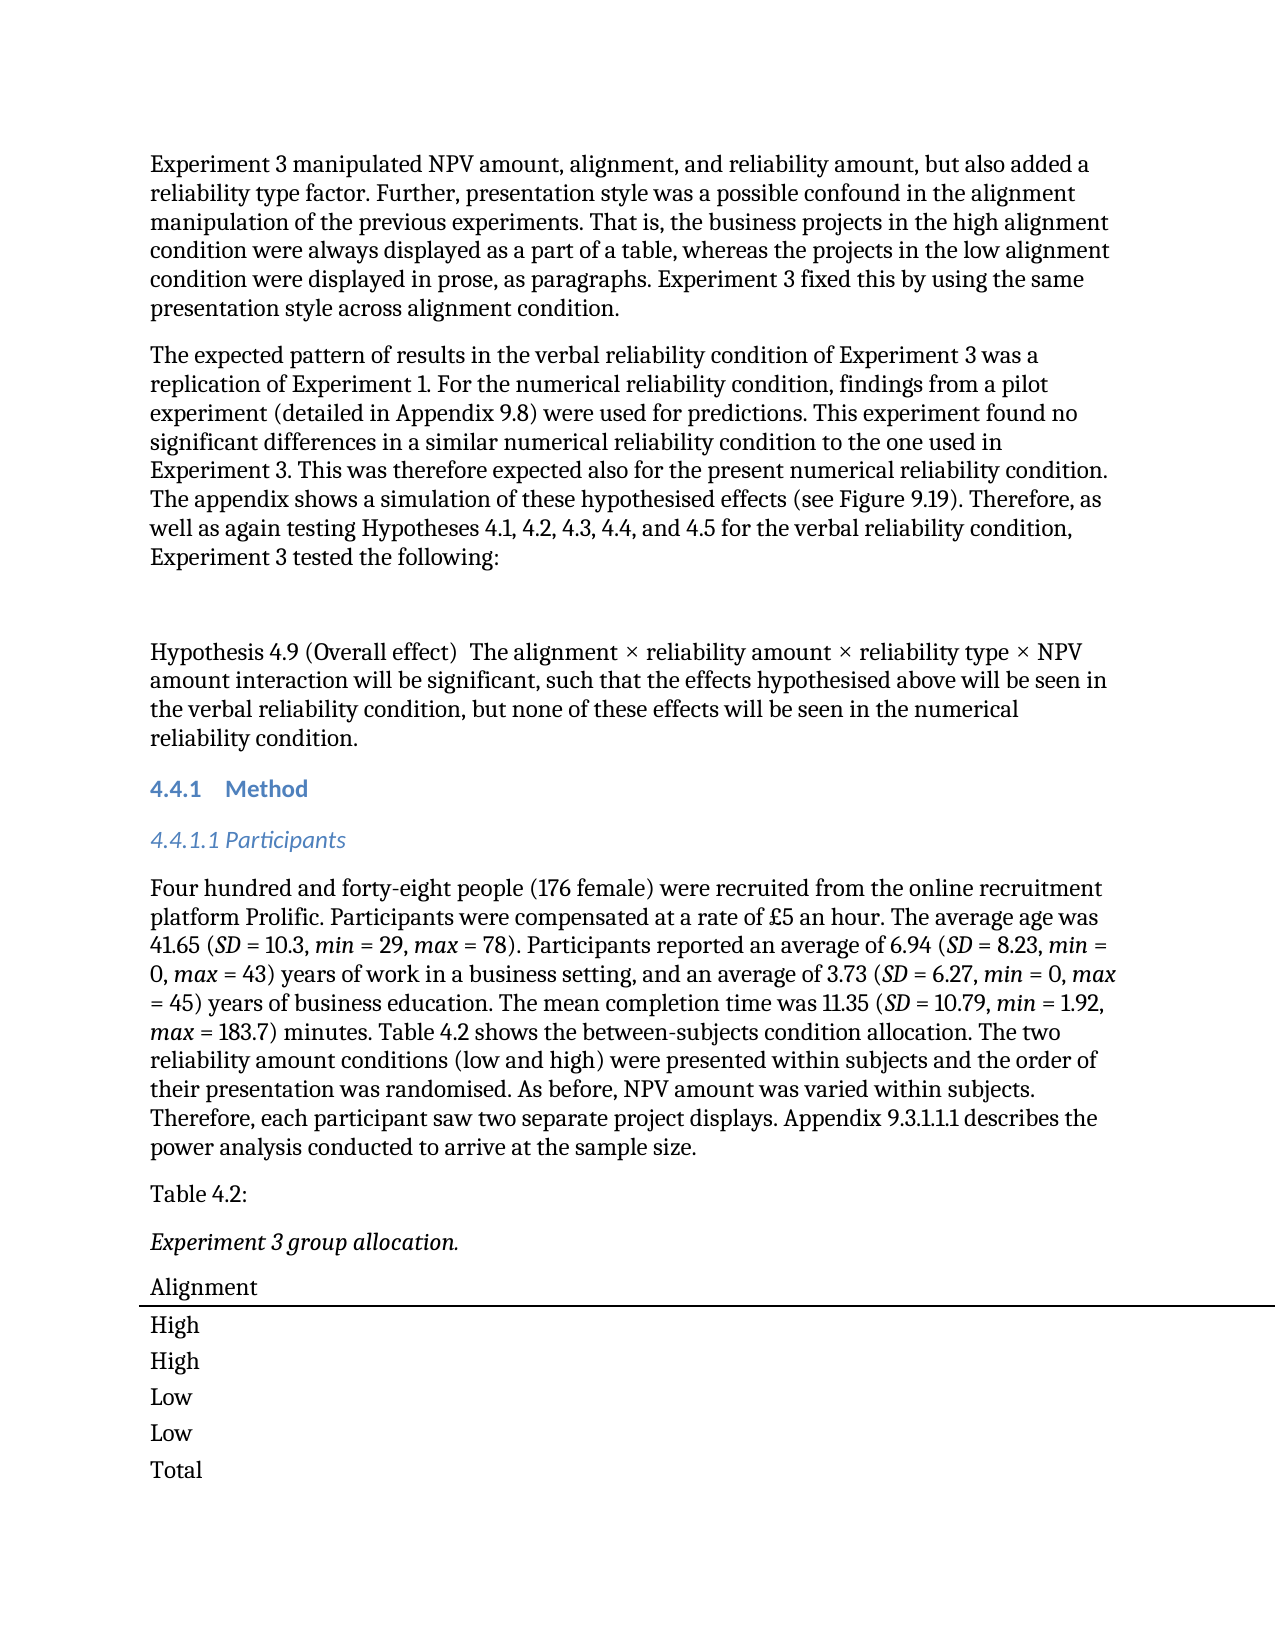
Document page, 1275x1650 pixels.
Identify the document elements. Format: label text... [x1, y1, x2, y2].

text The expected pattern of results in the verbal reliability condition of Experiment 3 was a replication of Experiment 1. For the numerical reliability condition, findings from a pilot experiment (detailed in Appendix 9.8) were used for predictions. This experiment found no significant differences in a similar numerical reliability condition to the one used in Experiment 3. This was therefore expected also for the present numerical reliability condition. The appendix shows a simulation of these hypothesised effects (see Figure 9.19). Therefore, as well as again testing Hypotheses 4.1, 4.2, 4.3, 4.4, and 4.5 for the verbal reliability condition, Experiment 3 tested the following: [150, 341, 1125, 571]
table_cell High [139, 1343, 1275, 1379]
subtitle 4.4.1.1 Participants [150, 825, 1125, 855]
table_header Alignment [139, 1269, 1275, 1305]
table_cell Low [139, 1379, 1275, 1416]
subtitle 4.4.1 Method [150, 773, 1125, 804]
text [150, 150, 1125, 322]
table_cell Low [139, 1416, 1275, 1452]
text Hypothesis 4.9 (Overall effect) The alignment reliability amount reliability type NPV amount interaction will be significant, such that the effects hypothesised above will be seen in the verbal reliability condition, but none of these effects will be seen in the numerical reliability condition. [150, 637, 1125, 752]
table_cell Total [139, 1452, 1275, 1488]
text Experiment 3 group allocation. [150, 1228, 1125, 1256]
table_cell High [139, 1307, 1275, 1343]
text Four hundred and forty-eight people (176 female) were recruited from the online recruitment platform Prolific. Participants were compensated at a rate of £5 an hour. The average age was 41.65 (SD = 10.3, min = 29, max = 78). Participants reported an average of 6.94 (SD = 8.23, min = 0, max = 43) years of work in a business setting, and an average of 3.73 (SD = 6.27, min = 0, max = 45) years of business education. The mean completion time was 11.35 (SD = 10.79, min = 1.92, max = 183.7) minutes. Table 4.2 shows the between-subjects condition allocation. The two reliability amount conditions (low and high) were presented within subjects and the order of their presentation was randomised. As before, NPV amount was varied within subjects. Therefore, each participant saw two separate project displays. Appendix 9.3.1.1.1 describes the power analysis conducted to arrive at the sample size. [150, 874, 1125, 1161]
text Table 4.2: [150, 1180, 1125, 1209]
